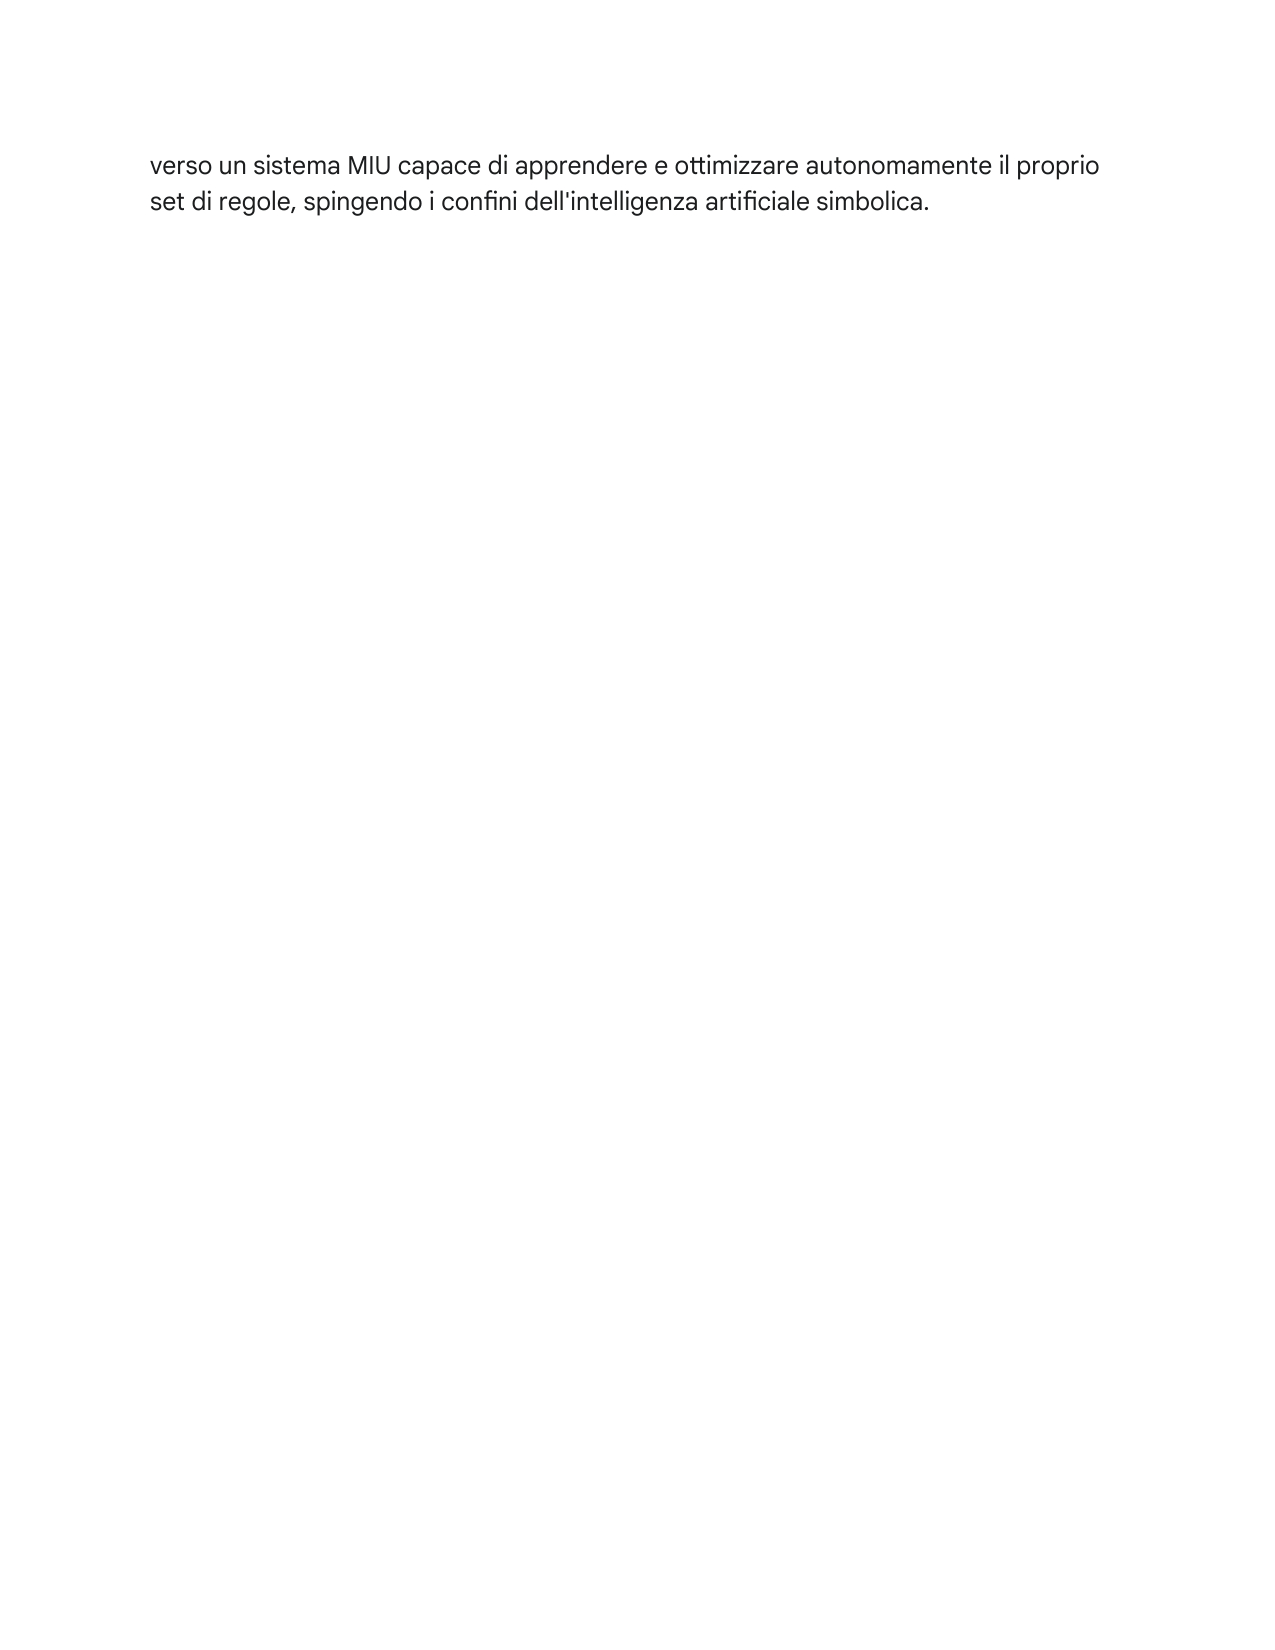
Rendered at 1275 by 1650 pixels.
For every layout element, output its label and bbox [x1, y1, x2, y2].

text [150, 150, 1125, 217]
